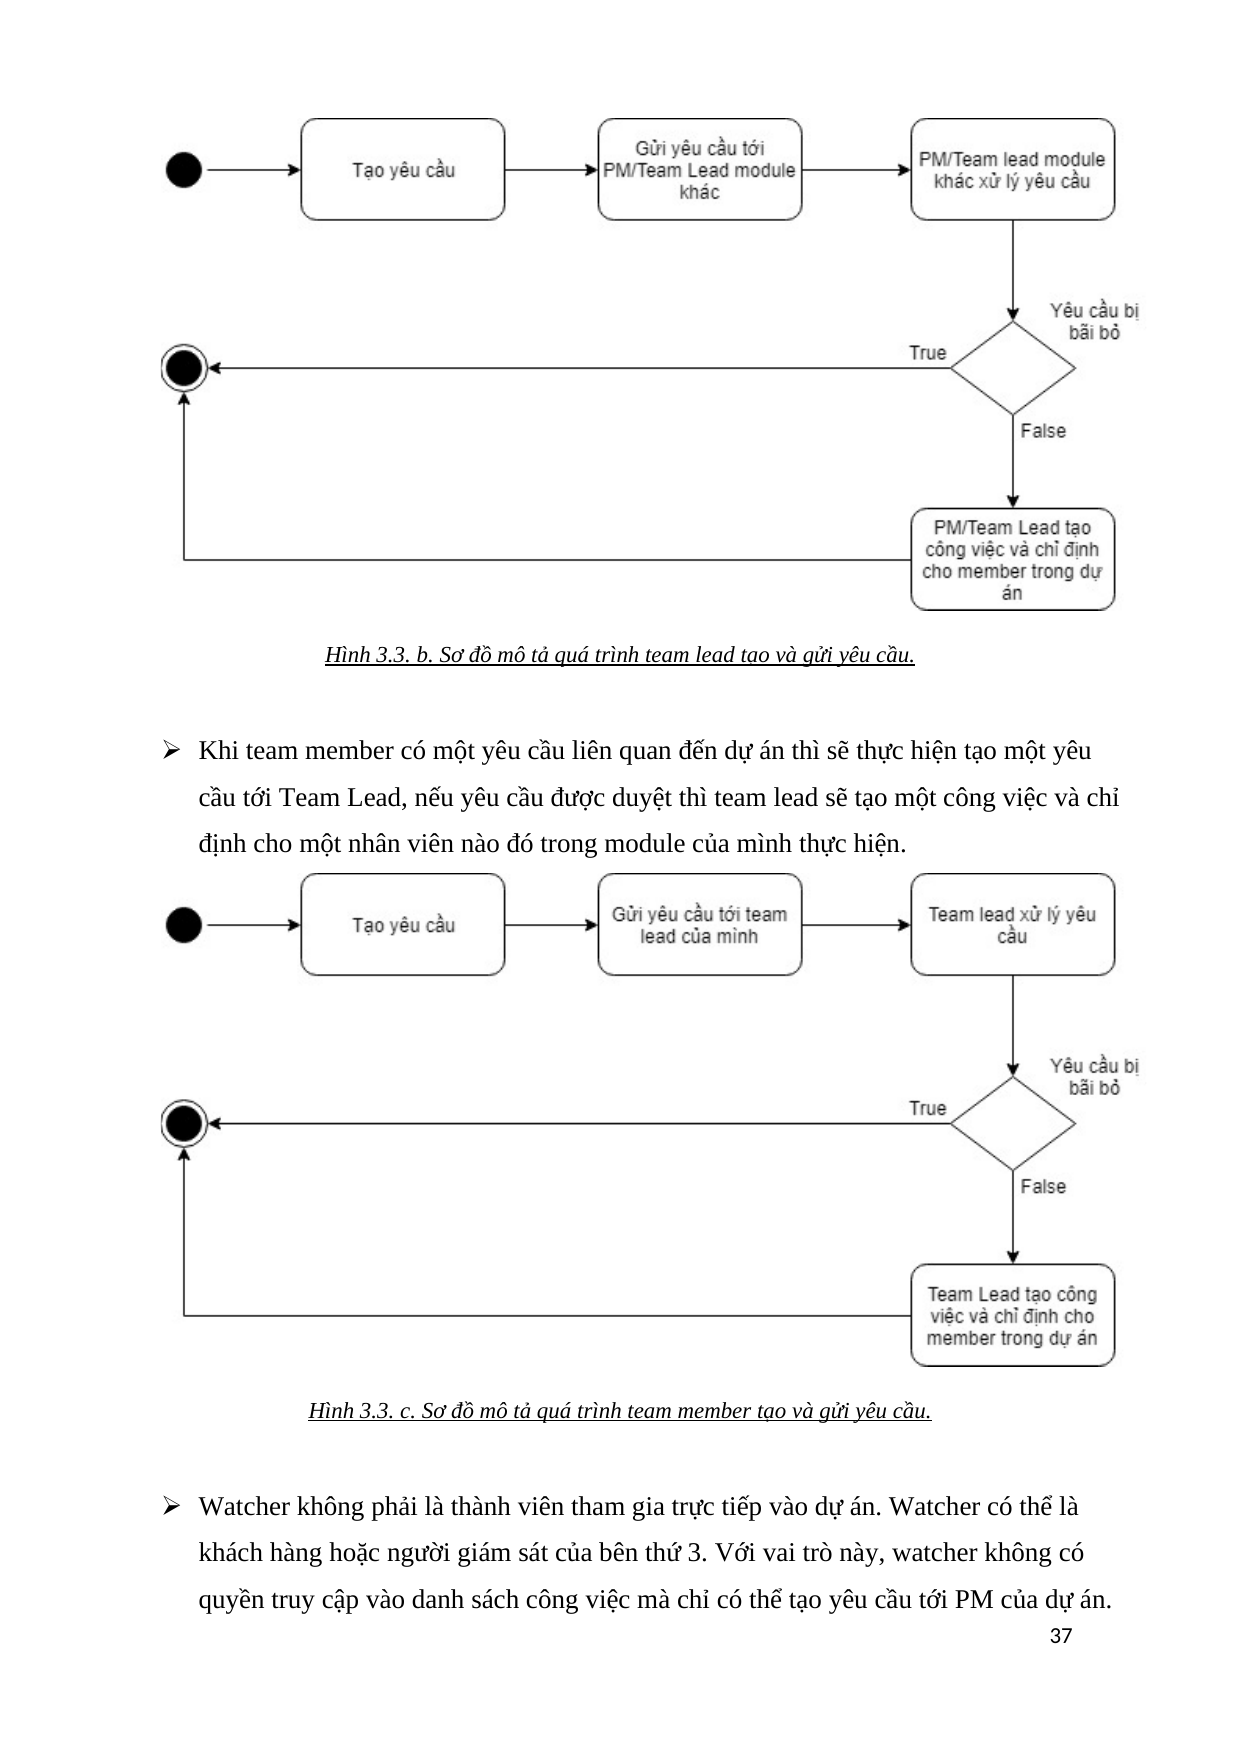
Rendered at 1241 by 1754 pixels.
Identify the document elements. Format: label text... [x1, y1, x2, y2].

list Watcher không phải là thành viên tham gia trực tiếp vào dự án. Watcher có thể là khách hàng hoặc người giám sát của bên thứ 3. Với vai trò này, watcher không có quyền truy cập vào danh sách công việc mà chỉ có thể tạo yêu cầu tới PM của dự án. [161, 1490, 1122, 1614]
text Hình 3.3. b. Sơ đồ mô tả quá trình team lead tạo và gửi yêu cầu. [118, 642, 1122, 668]
text Hình 3.3. c. Sơ đồ mô tả quá trình team member tạo và gửi yêu cầu. [118, 1397, 1122, 1424]
picture [160, 118, 1147, 611]
picture [160, 873, 1147, 1367]
list Khi team member có một yêu cầu liên quan đến dự án thì sẽ thực hiện tạo một yêu cầu tới Team Lead, nếu yêu cầu được duyệt thì team lead sẽ tạo một công việc và chỉ định cho một nhân viên nào đó trong module của mình thực hiện. [161, 734, 1122, 858]
